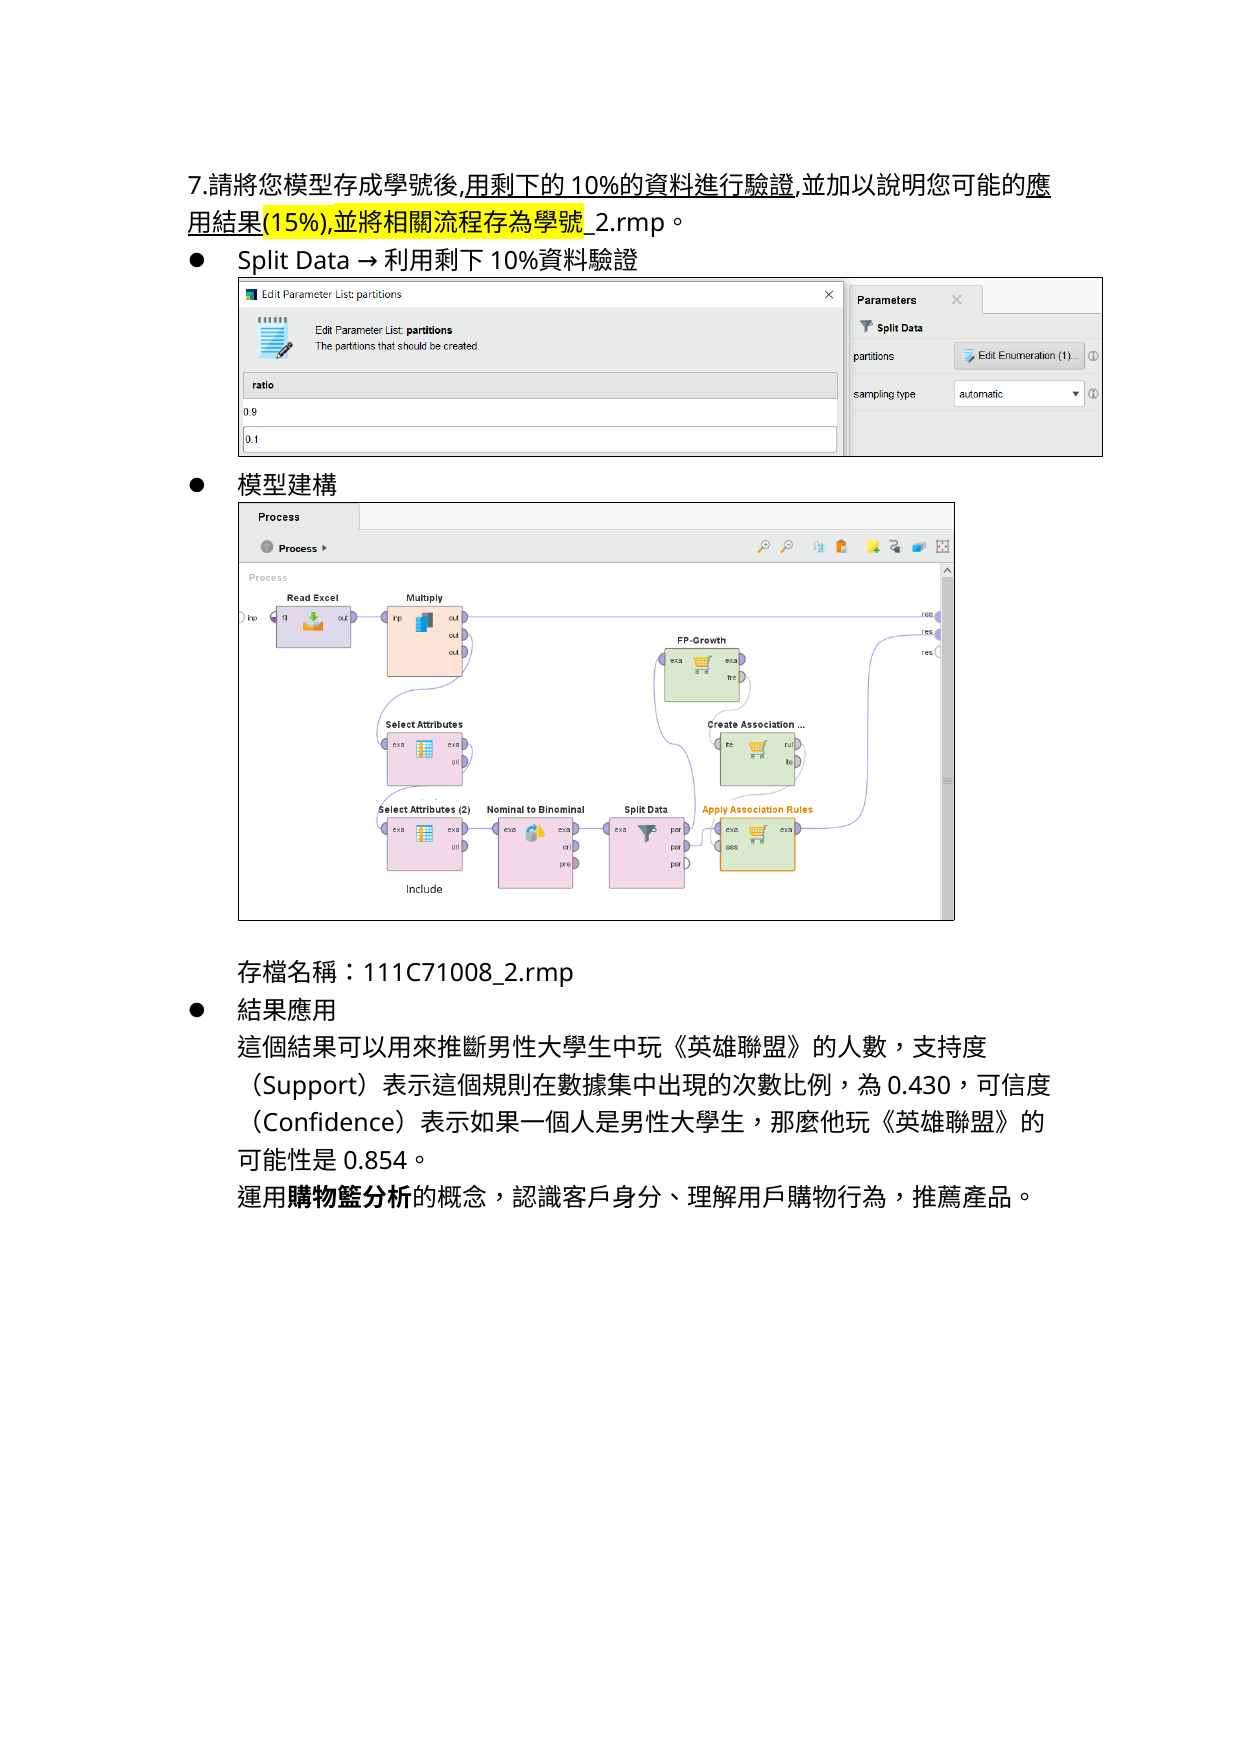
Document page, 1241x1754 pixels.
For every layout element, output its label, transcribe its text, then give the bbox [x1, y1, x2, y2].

text 7.請將您模型存成學號後,用剩下的10%的資料進行驗證,並加以說明您可能的應用結果(15%),並將相關流程存為學號_2.rmp。 [187, 164, 1053, 239]
list 模型建構 [187, 464, 1053, 502]
picture [239, 278, 1102, 456]
list 結果應用 這個結果可以用來推斷男性大學生中玩《英雄聯盟》的人數，支持度（Support）表示這個規則在數據集中出現的次數比例，為0.430，可信度（Confidence）表示如果一個人是男性大學生，那麼他玩《英雄聯盟》的可能性是 0.854。 [187, 989, 1053, 1177]
list 存檔名稱：111C71008_2.rmp [237, 952, 1053, 989]
picture [239, 503, 954, 920]
list Split Data → 利用剩下10%資料驗證 [187, 239, 1053, 277]
text 運用購物籃分析的概念，認識客戶身分、理解用戶購物行為，推薦產品。 [187, 1177, 1053, 1214]
